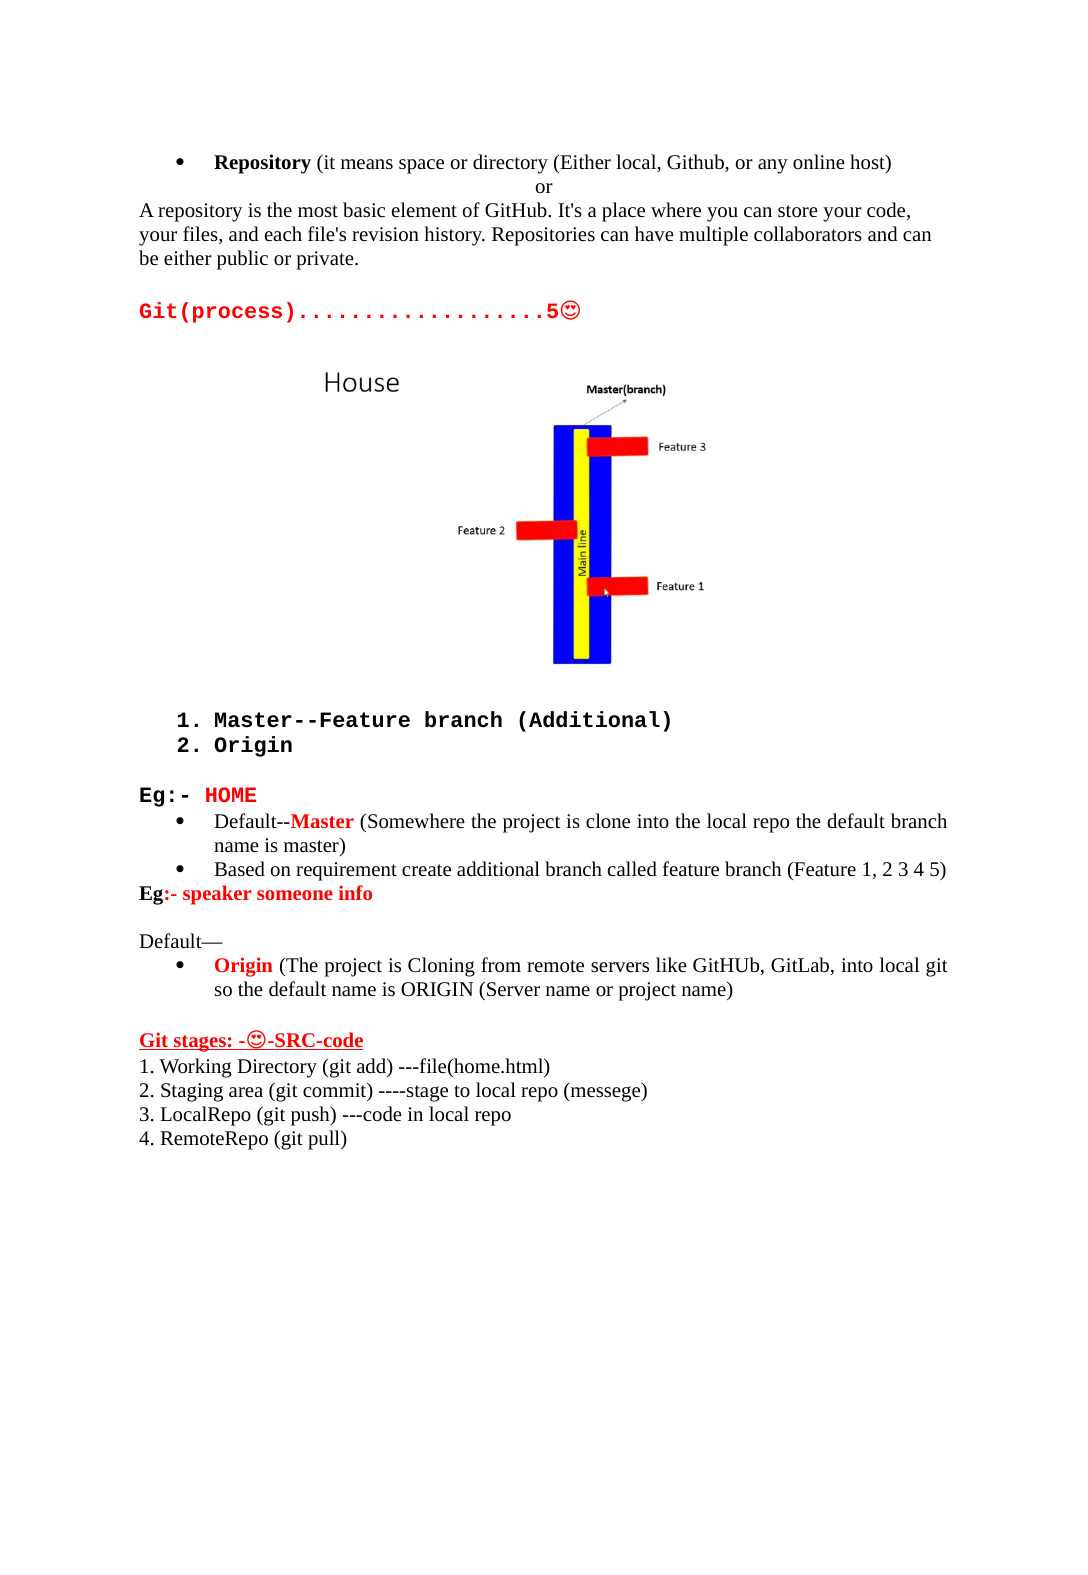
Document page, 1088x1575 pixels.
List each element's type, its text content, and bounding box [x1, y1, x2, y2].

text Default— [139, 929, 948, 953]
text A repository is the most basic element of GitHub. It's a place where you can store your code, your files, and each file's revision history. Repositories can have multiple collaborators and can be either public or private. [139, 198, 948, 270]
list Repository (it means space or directory (Either local, Github, or any online host) [176, 150, 948, 174]
list Default--Master (Somewhere the project is clone into the local repo the default branch name is master) [176, 808, 948, 857]
text 4. RemoteRepo (git pull) [139, 1126, 948, 1150]
text Eg:- HOME [139, 784, 948, 808]
list Master--Feature branch (Additional) [176, 709, 948, 734]
list Based on requirement create additional branch called feature branch (Feature 1, 2 3 4 5) [176, 857, 948, 881]
text or [139, 174, 948, 198]
picture [283, 350, 805, 685]
text Eg:- speaker someone info [139, 881, 948, 905]
text Git(process)...................5😍️ [139, 295, 948, 325]
text 1. Working Directory (git add) ---file(home.html) [139, 1053, 948, 1078]
text Git stages: -😍️-SRC-code [139, 1025, 948, 1053]
list Origin (The project is Cloning from remote servers like GitHUb, GitLab, into local git so the default name is ORIGIN (Server name or project name) [176, 953, 948, 1001]
list Origin [176, 734, 948, 759]
text 3. LocalRepo (git push) ---code in local repo [139, 1102, 948, 1126]
text 2. Staging area (git commit) ----stage to local repo (messege) [139, 1078, 948, 1102]
